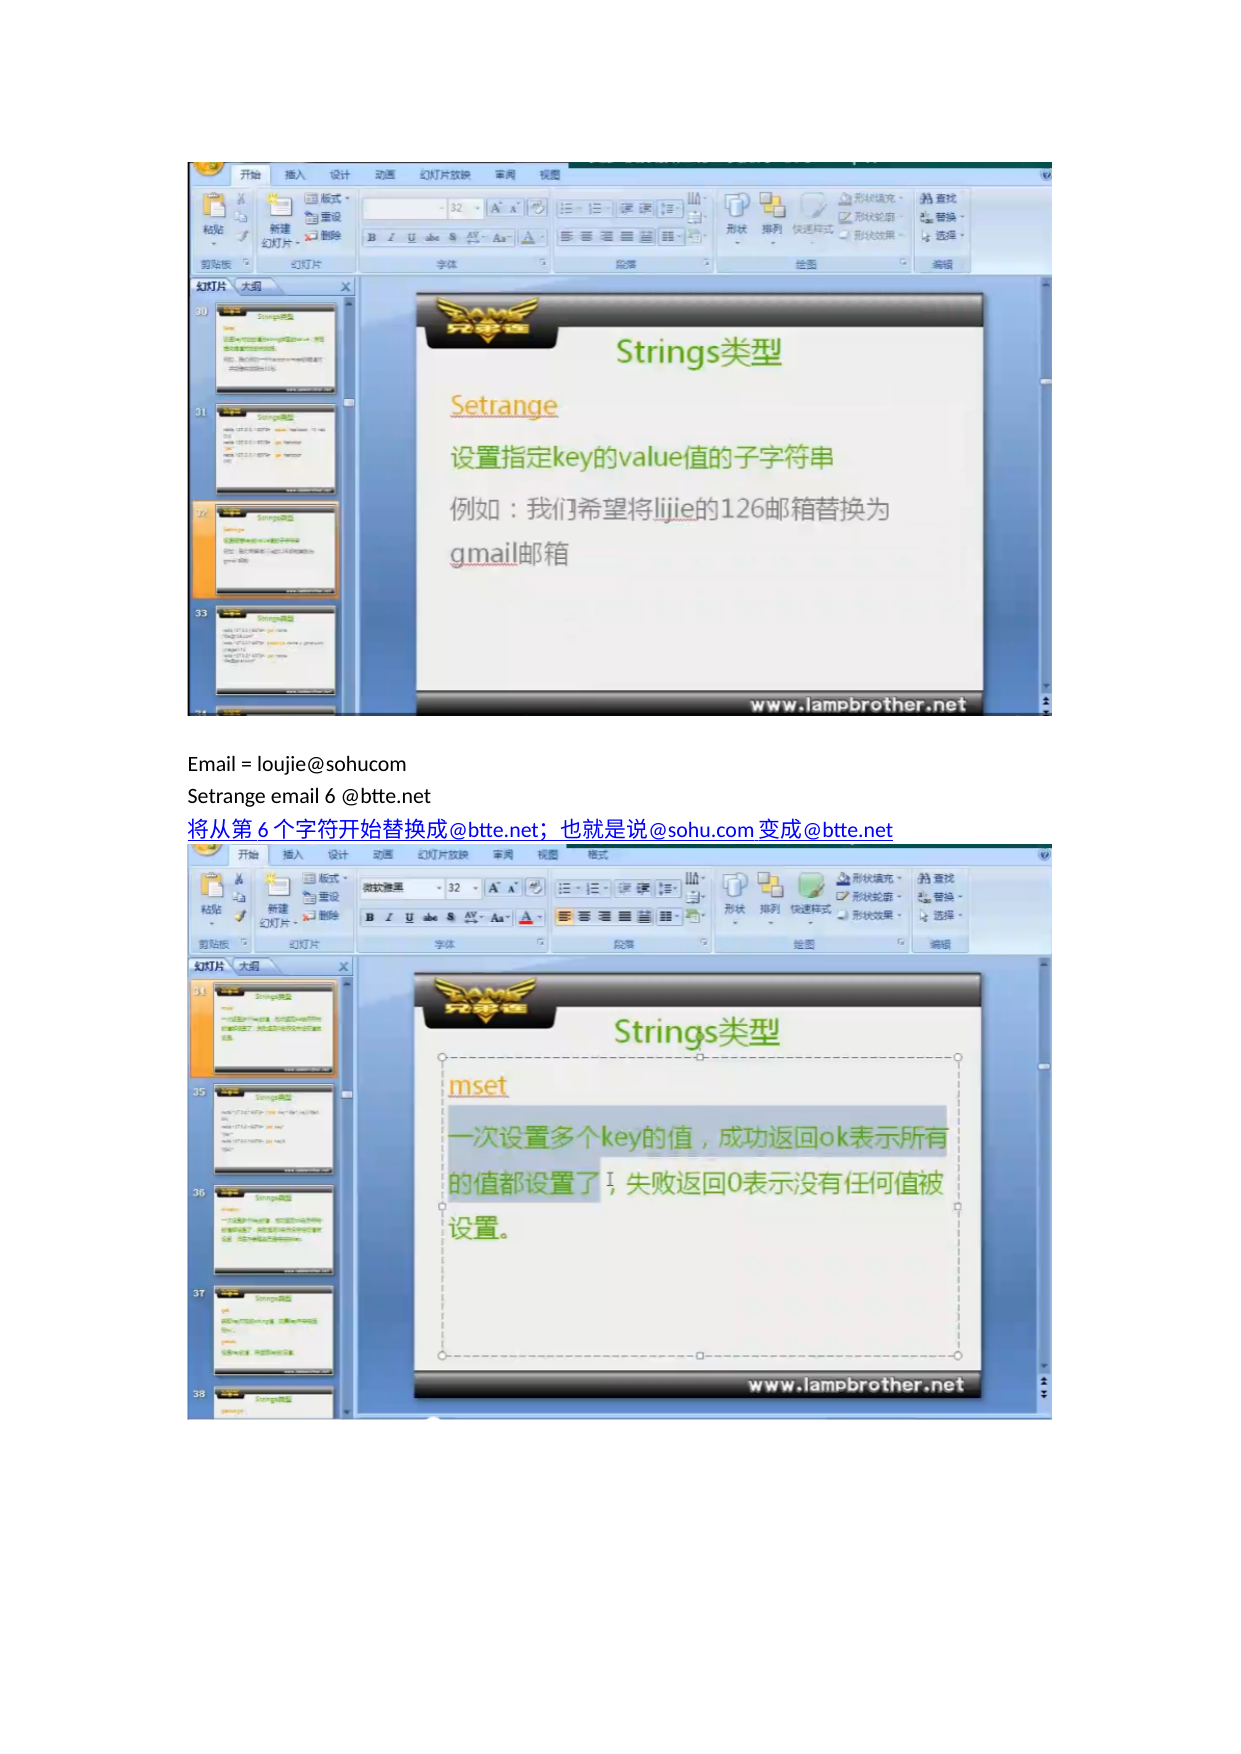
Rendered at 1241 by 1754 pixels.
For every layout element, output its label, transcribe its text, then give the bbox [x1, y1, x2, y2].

text Email = loujie@sohucom [187, 747, 1053, 779]
picture [187, 162, 1052, 716]
text 将从第6个字符开始替换成@btte.net；也就是说@sohu.com变成@btte.net [187, 812, 1053, 844]
picture [187, 844, 1052, 1420]
text Setrange email 6 @btte.net [187, 779, 1053, 812]
